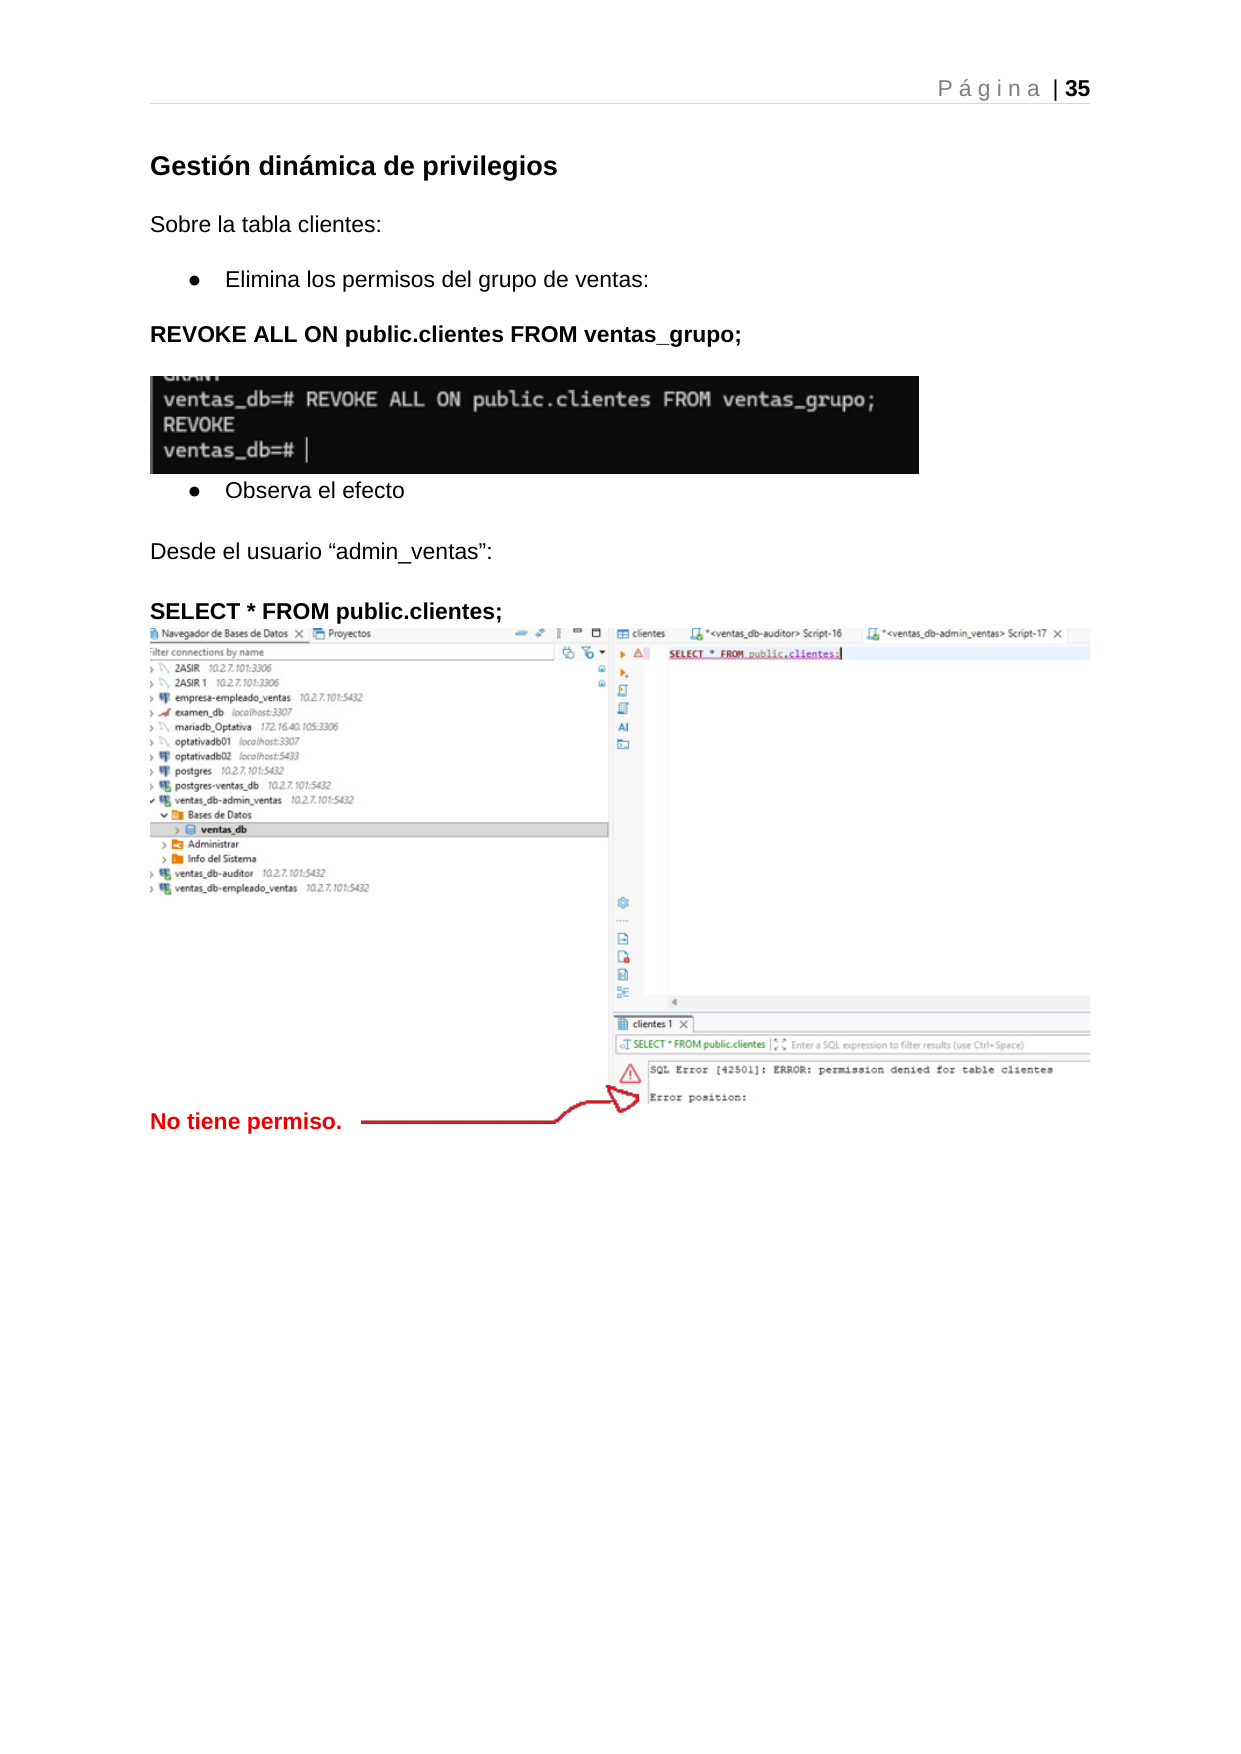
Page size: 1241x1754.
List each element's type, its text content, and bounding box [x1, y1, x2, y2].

list Observa el efecto [187, 477, 1090, 504]
picture [150, 376, 919, 474]
text No tiene permiso. [150, 1108, 1090, 1134]
text Gestión dinámica de privilegios [150, 150, 1090, 181]
text REVOKE ALL ON public.clientes FROM ventas_grupo; [150, 321, 1090, 348]
picture [150, 628, 1091, 1124]
list Elimina los permisos del grupo de ventas: [187, 266, 1090, 292]
text Desde el usuario “admin_ventas”: [150, 538, 1090, 564]
text SELECT * FROM public.clientes; [150, 598, 1090, 624]
text Sobre la tabla clientes: [150, 211, 1090, 237]
